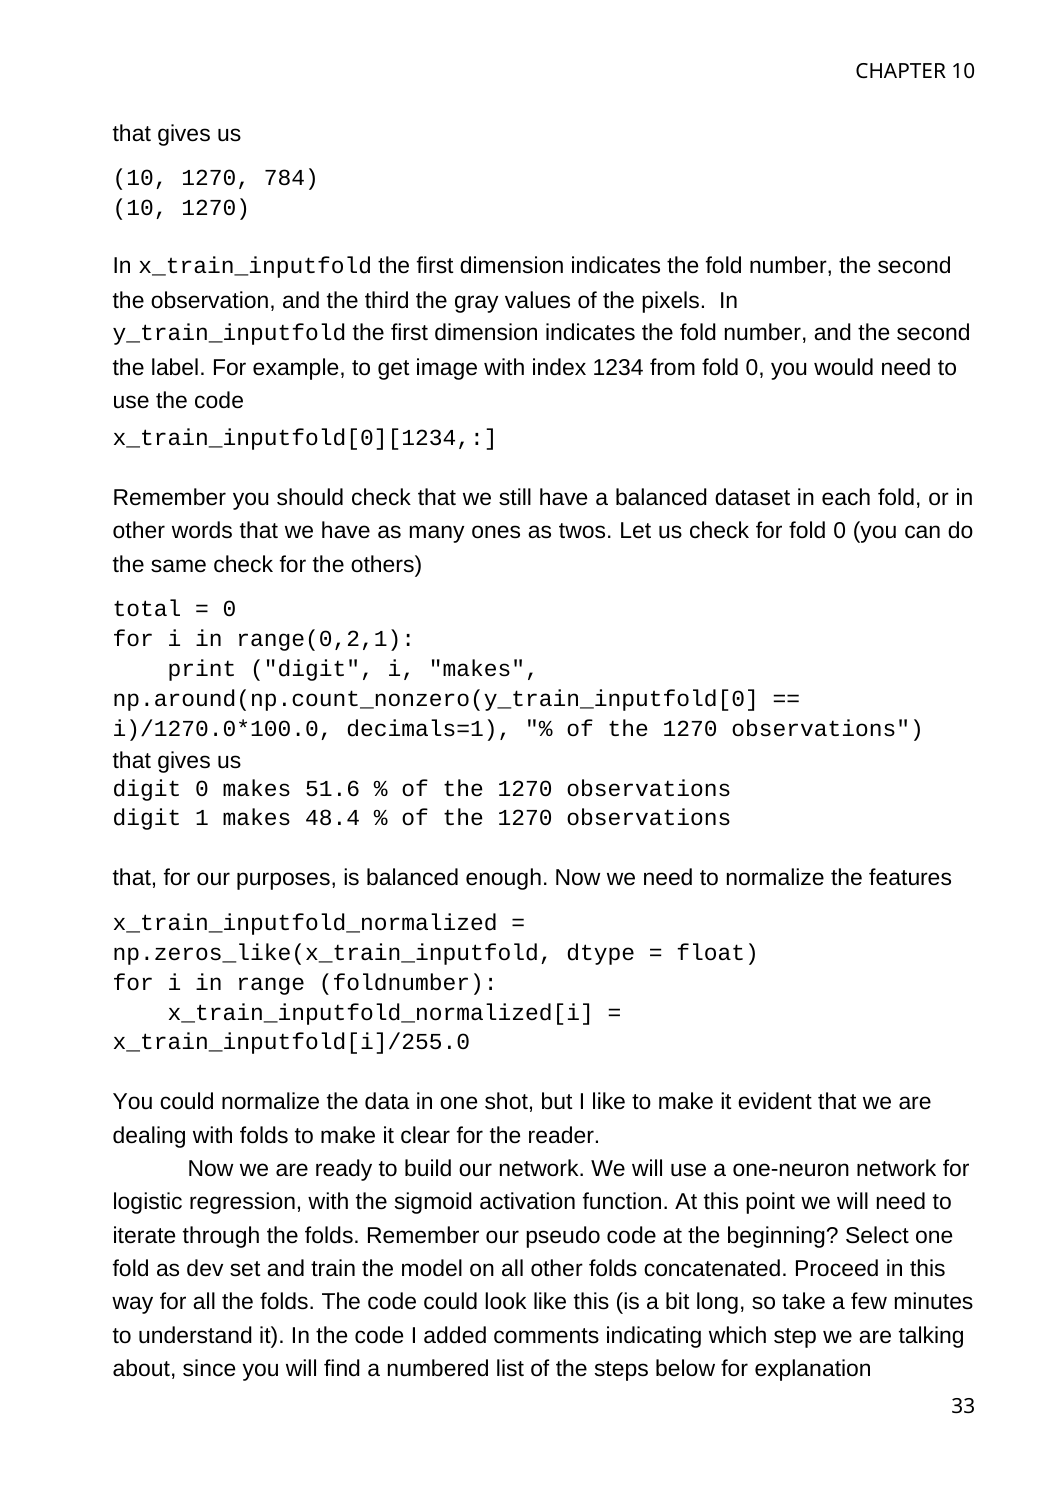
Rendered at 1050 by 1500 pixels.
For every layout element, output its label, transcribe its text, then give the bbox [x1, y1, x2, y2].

text (10, 1270) [112, 196, 975, 222]
text You could normalize the data in one shot, but I like to make it evident that we are dealing with folds to make it clear for the reader. [112, 1081, 975, 1148]
text x_train_inputfold_normalized = np.zeros_like(x_train_inputfold, dtype = float) [112, 911, 975, 967]
text Now we are ready to build our network. We will use a one-neuron network for logistic regression, with the sigmoid activation function. At this point we will need to iterate through the folds. Remember our pseudo code at the beginning? Select one fold as dev set and train the model on all other folds concatenated. Proceed in this way for all the folds. The code could look like this (is a bit long, so take a few minutes to understand it). In the code I added comments indicating which step we are talking about, since you will find a numbered list of the steps below for explanation [112, 1148, 975, 1381]
text for i in range(0,2,1): [112, 627, 975, 653]
text In x_train_inputfold the first dimension indicates the fold number, the second the observation, and the third the gray values of the pixels. In y_train_inputfold the first dimension indicates the fold number, and the second the label. For example, to get image with index 1234 from fold 0, you would need to use the code [112, 247, 975, 414]
text x_train_inputfold[0][1234,:] [112, 426, 975, 452]
text total = 0 [112, 598, 975, 624]
text that, for our purposes, is balanced enough. Now we need to normalize the features [112, 857, 975, 891]
text print ("digit", i, "makes", np.around(np.count_nonzero(y_train_inputfold[0] == i)/1270.0*100.0, decimals=1), "% of the 1270 observations") that gives us [112, 657, 975, 773]
text that gives us [112, 112, 975, 146]
text Remember you should check that we still have a balanced dataset in each fold, or in other words that we have as many ones as twos. Let us check for fold 0 (you can do the same check for the others) [112, 477, 975, 577]
text for i in range (foldnumber): [112, 971, 975, 997]
text (10, 1270, 784) [112, 167, 975, 193]
text digit 0 makes 51.6 % of the 1270 observations [112, 777, 975, 803]
text x_train_inputfold_normalized[i] = x_train_inputfold[i]/255.0 [112, 1001, 975, 1057]
text digit 1 makes 48.4 % of the 1270 observations [112, 807, 975, 833]
